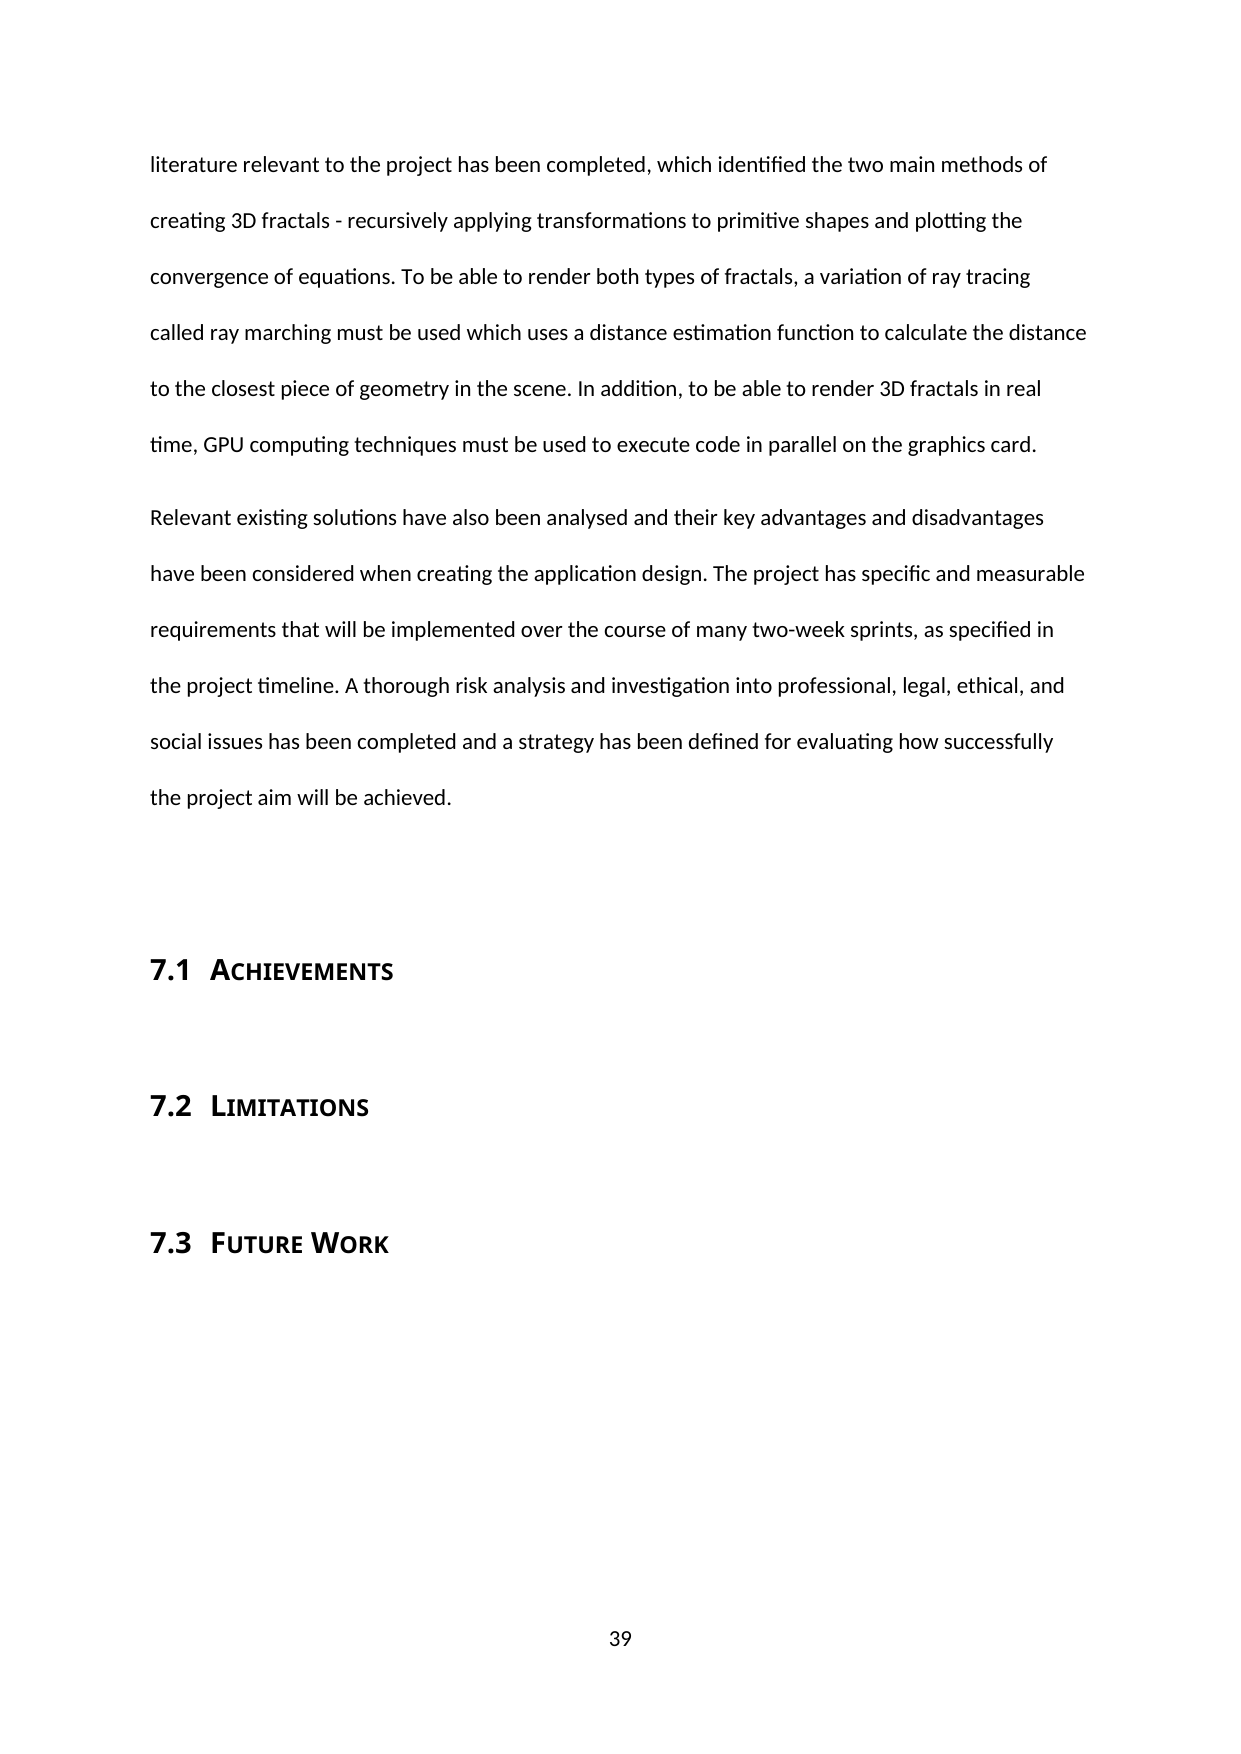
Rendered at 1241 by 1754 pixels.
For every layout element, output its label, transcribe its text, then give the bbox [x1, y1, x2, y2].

subtitle Achievements [150, 949, 1090, 989]
subtitle Future Work [150, 1222, 1090, 1262]
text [150, 150, 1090, 458]
text Relevant existing solutions have also been analysed and their key advantages and disadvantages have been considered when creating the application design. The project has specific and measurable requirements that will be implemented over the course of many two-week sprints, as specified in the project timeline. A thorough risk analysis and investigation into professional, legal, ethical, and social issues has been completed and a strategy has been defined for evaluating how successfully the project aim will be achieved. [150, 503, 1090, 811]
subtitle Limitations [150, 1086, 1090, 1125]
